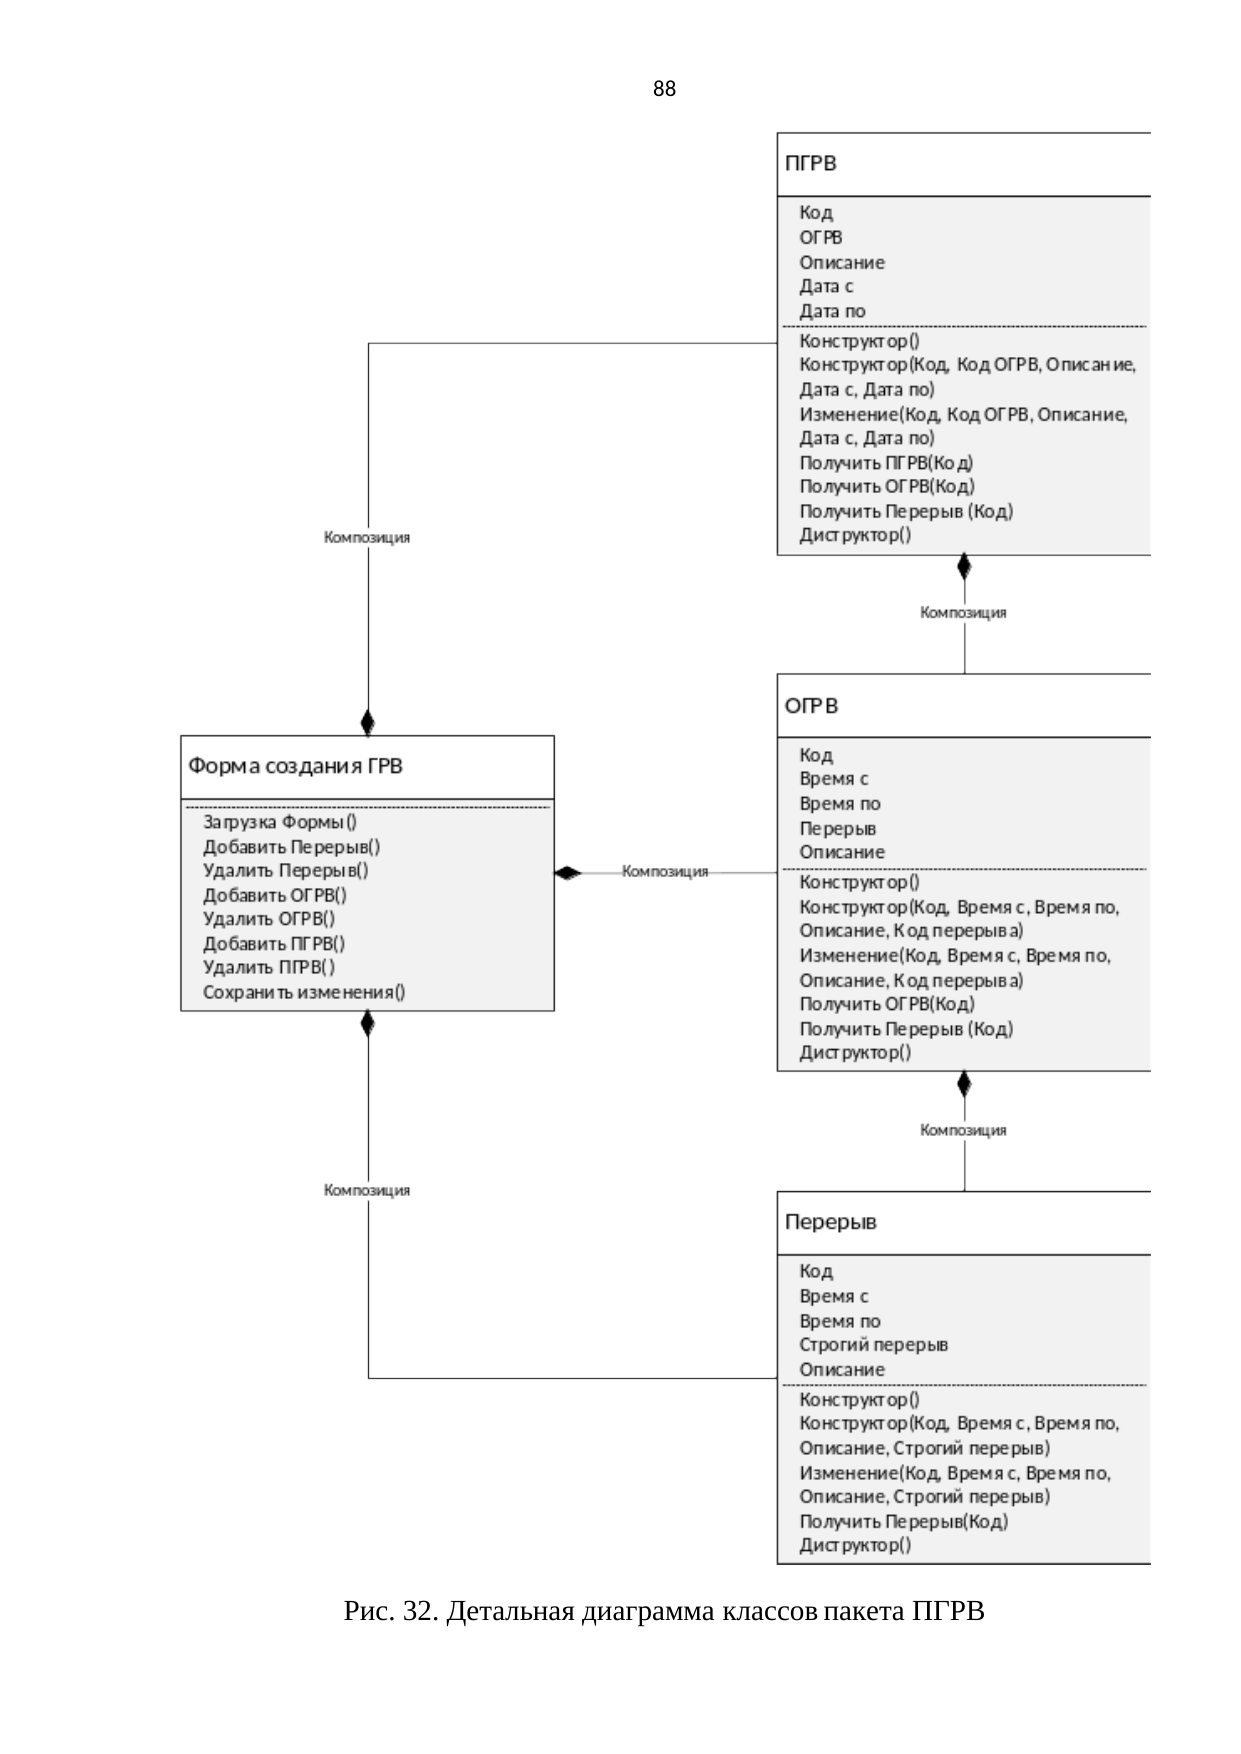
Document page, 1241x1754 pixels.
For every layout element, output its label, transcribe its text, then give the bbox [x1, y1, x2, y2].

text Рис. 32. Детальная диаграмма классов пакета ПГРВ [177, 1593, 1152, 1626]
